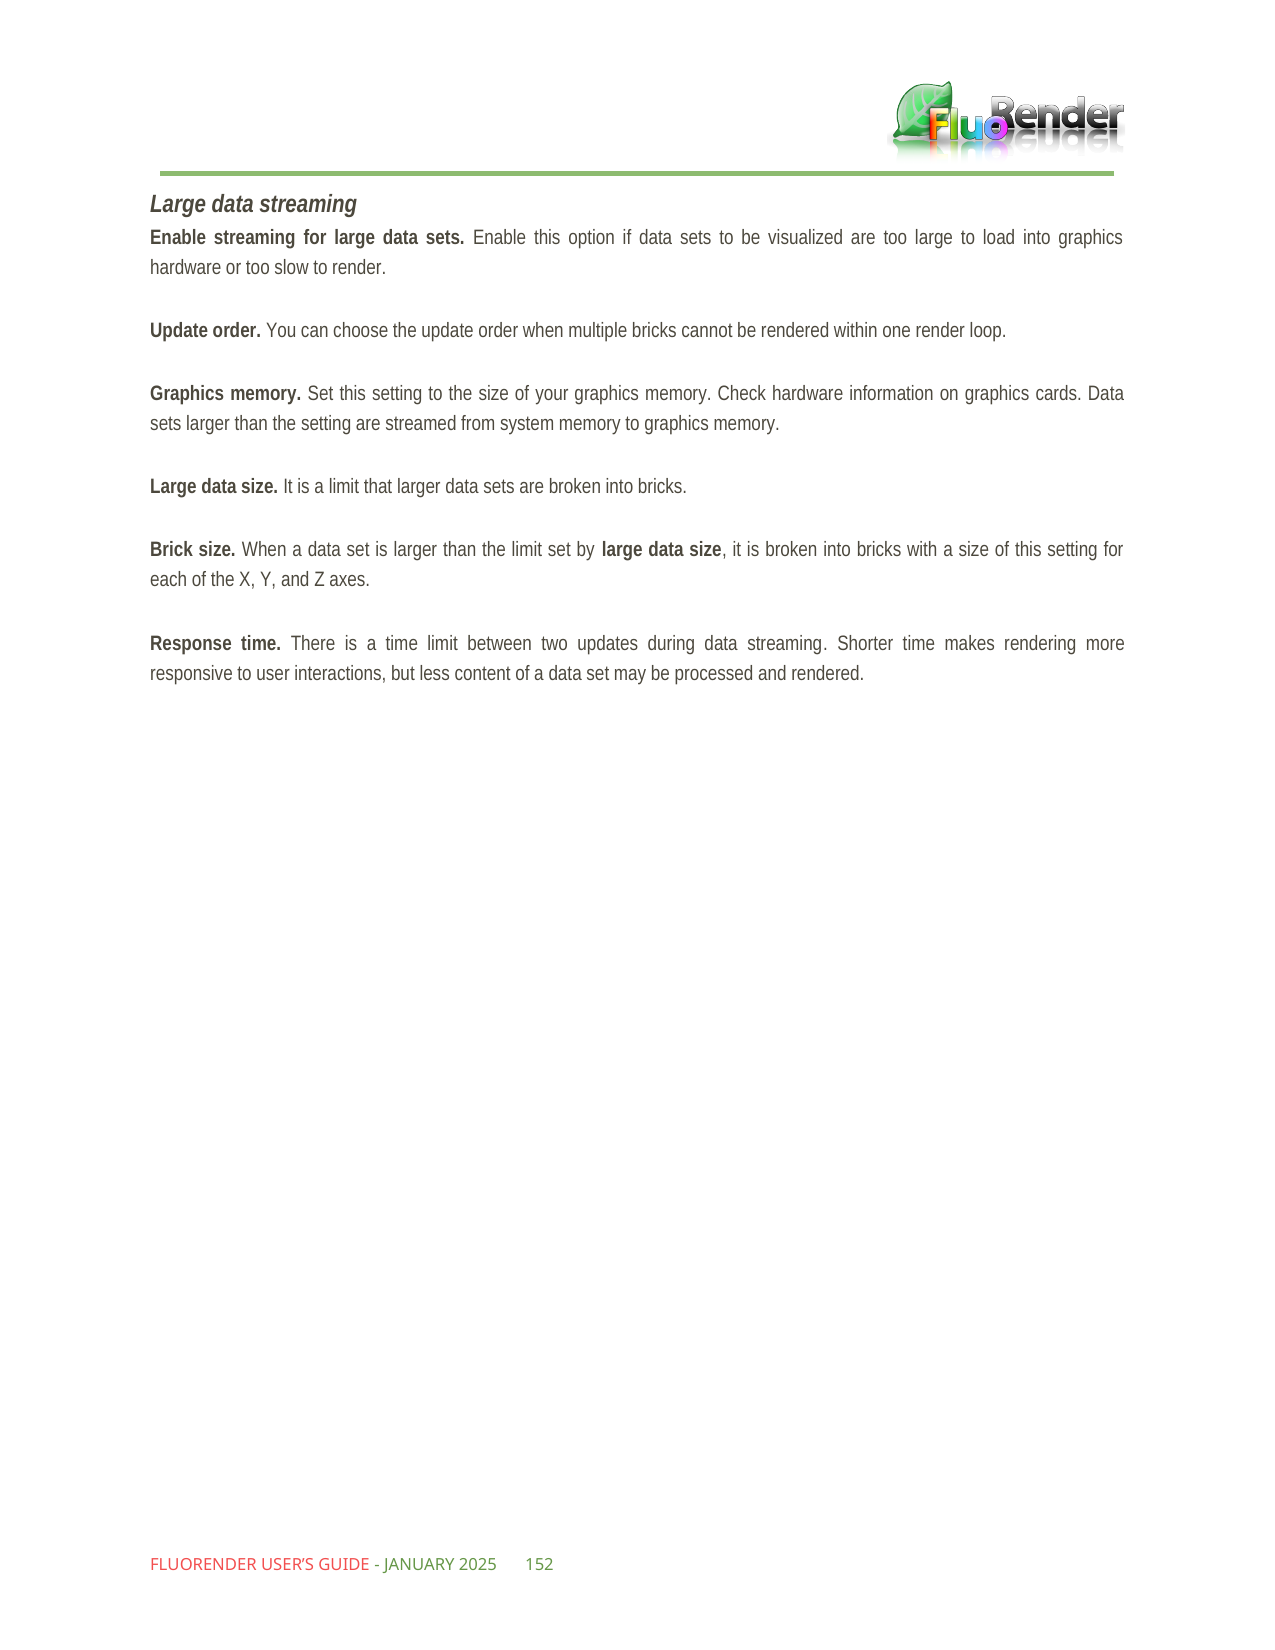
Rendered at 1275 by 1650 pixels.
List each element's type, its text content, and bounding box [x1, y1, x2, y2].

text Graphics memory. Set this setting to the size of your graphics memory. Check hardware information on graphics cards. Data sets larger than the setting are streamed from system memory to graphics memory. [150, 381, 1125, 435]
text Large data size. It is a limit that larger data sets are broken into bricks. [150, 474, 1125, 498]
text Enable streaming for large data sets. Enable this option if data sets to be visualized are too large to load into graphics hardware or too slow to render. [150, 225, 1125, 278]
text Update order. You can choose the update order when multiple bricks cannot be rendered within one render loop. [150, 318, 1125, 342]
picture [887, 75, 1125, 165]
text Brick size. When a data set is larger than the limit set by large data size, it is broken into bricks with a size of this setting for each of the X, Y, and Z axes. [150, 537, 1125, 591]
text Response time. There is a time limit between two updates during data streaming. Shorter time makes rendering more responsive to user interactions, but less content of a data set may be processed and rendered. [150, 631, 1125, 684]
subtitle Large data streaming [150, 189, 1125, 218]
